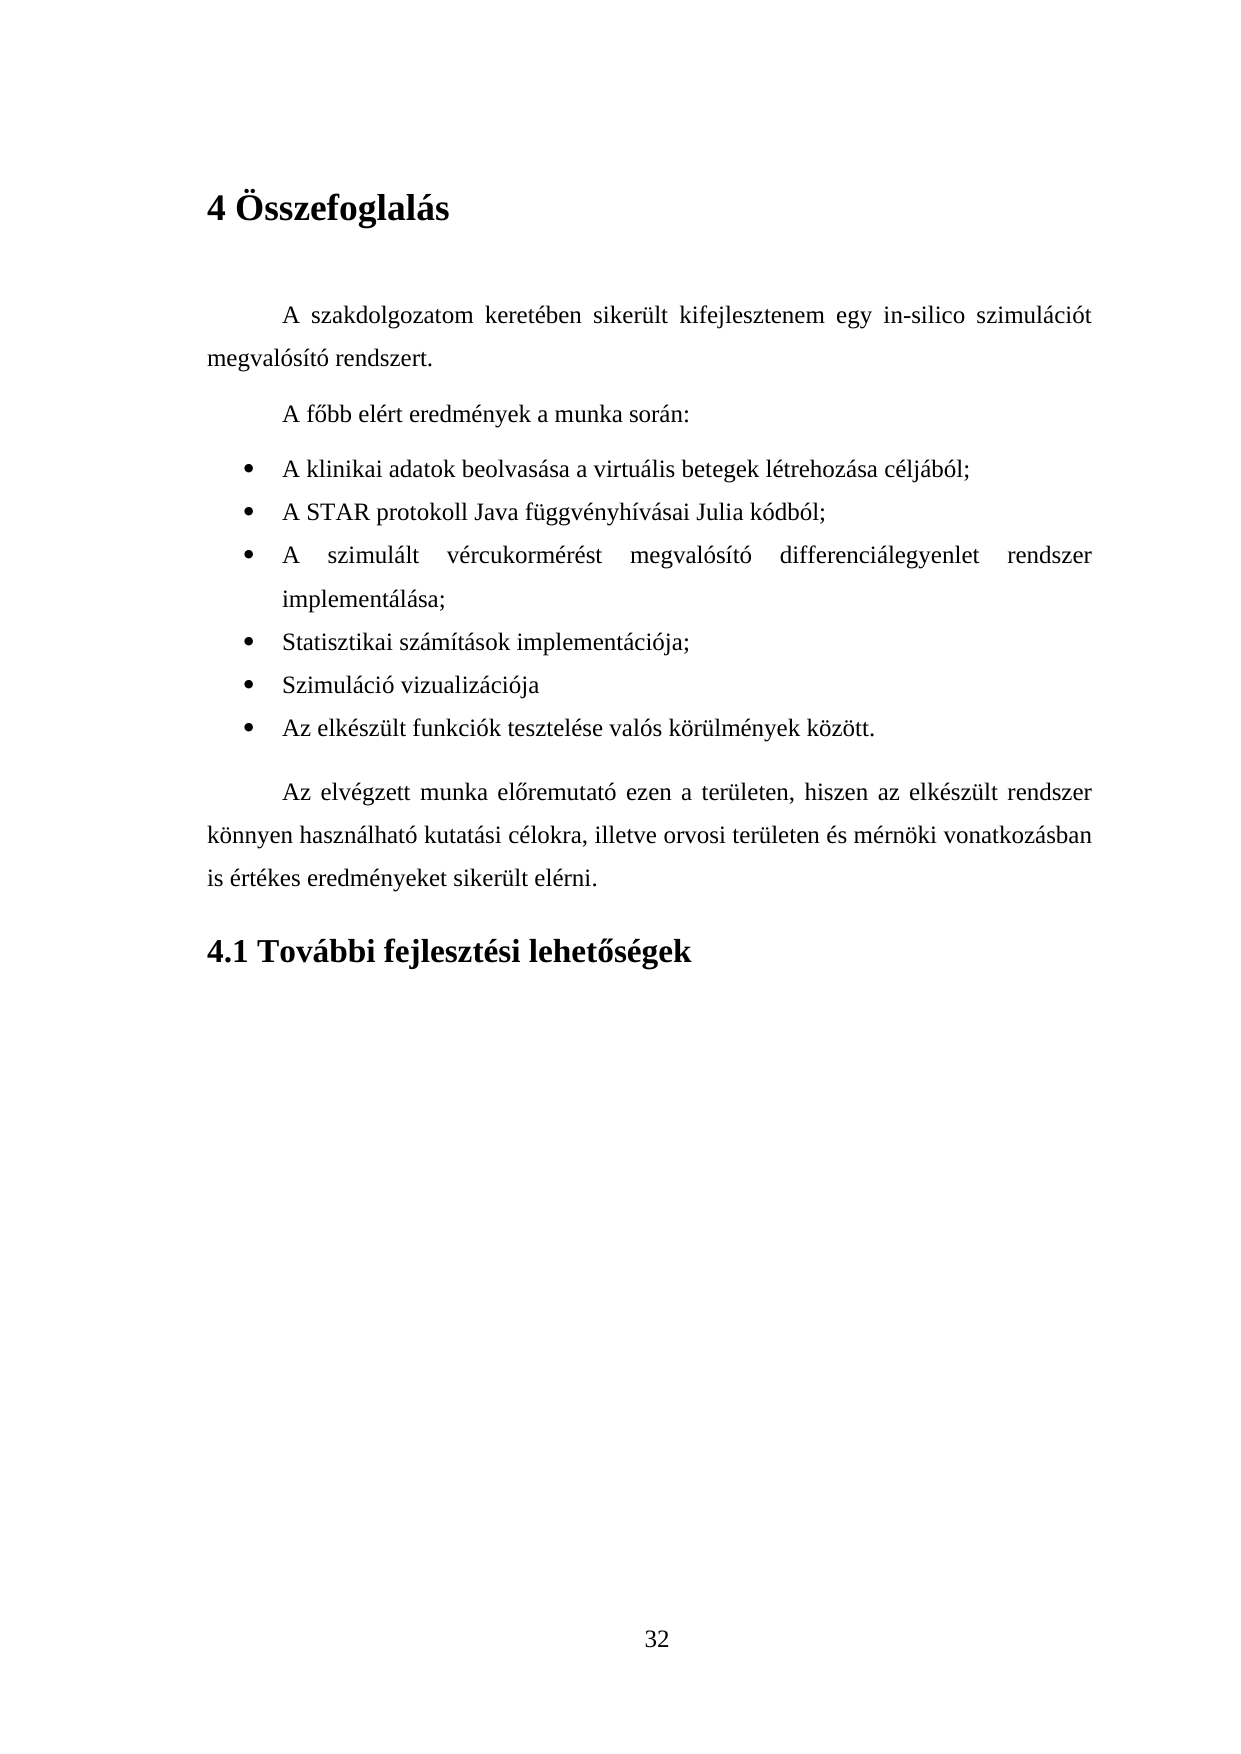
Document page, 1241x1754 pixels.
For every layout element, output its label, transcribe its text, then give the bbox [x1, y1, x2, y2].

list A STAR protokoll Java függvényhívásai Julia kódból; [244, 497, 1092, 526]
subtitle Összefoglalás [207, 185, 1092, 228]
list Az elkészült funkciók tesztelése valós körülmények között. [244, 713, 1092, 742]
list Statisztikai számítások implementációja; [244, 627, 1092, 656]
subtitle További fejlesztési lehetőségek [207, 931, 1092, 970]
text A főbb elért eredmények a munka során: [207, 399, 1092, 427]
list A szimulált vércukormérést megvalósító differenciálegyenlet rendszer implementálása; [244, 541, 1092, 612]
list Szimuláció vizualizációja [244, 670, 1092, 699]
text Az elvégzett munka előremutató ezen a területen, hiszen az elkészült rendszer könnyen használható kutatási célokra, illetve orvosi területen és mérnöki vonatkozásban is értékes eredményeket sikerült elérni. [207, 777, 1092, 892]
list A klinikai adatok beolvasása a virtuális betegek létrehozása céljából; [244, 454, 1092, 483]
text A szakdolgozatom keretében sikerült kifejlesztenem egy in-silico szimulációt megvalósító rendszert. [207, 300, 1092, 372]
